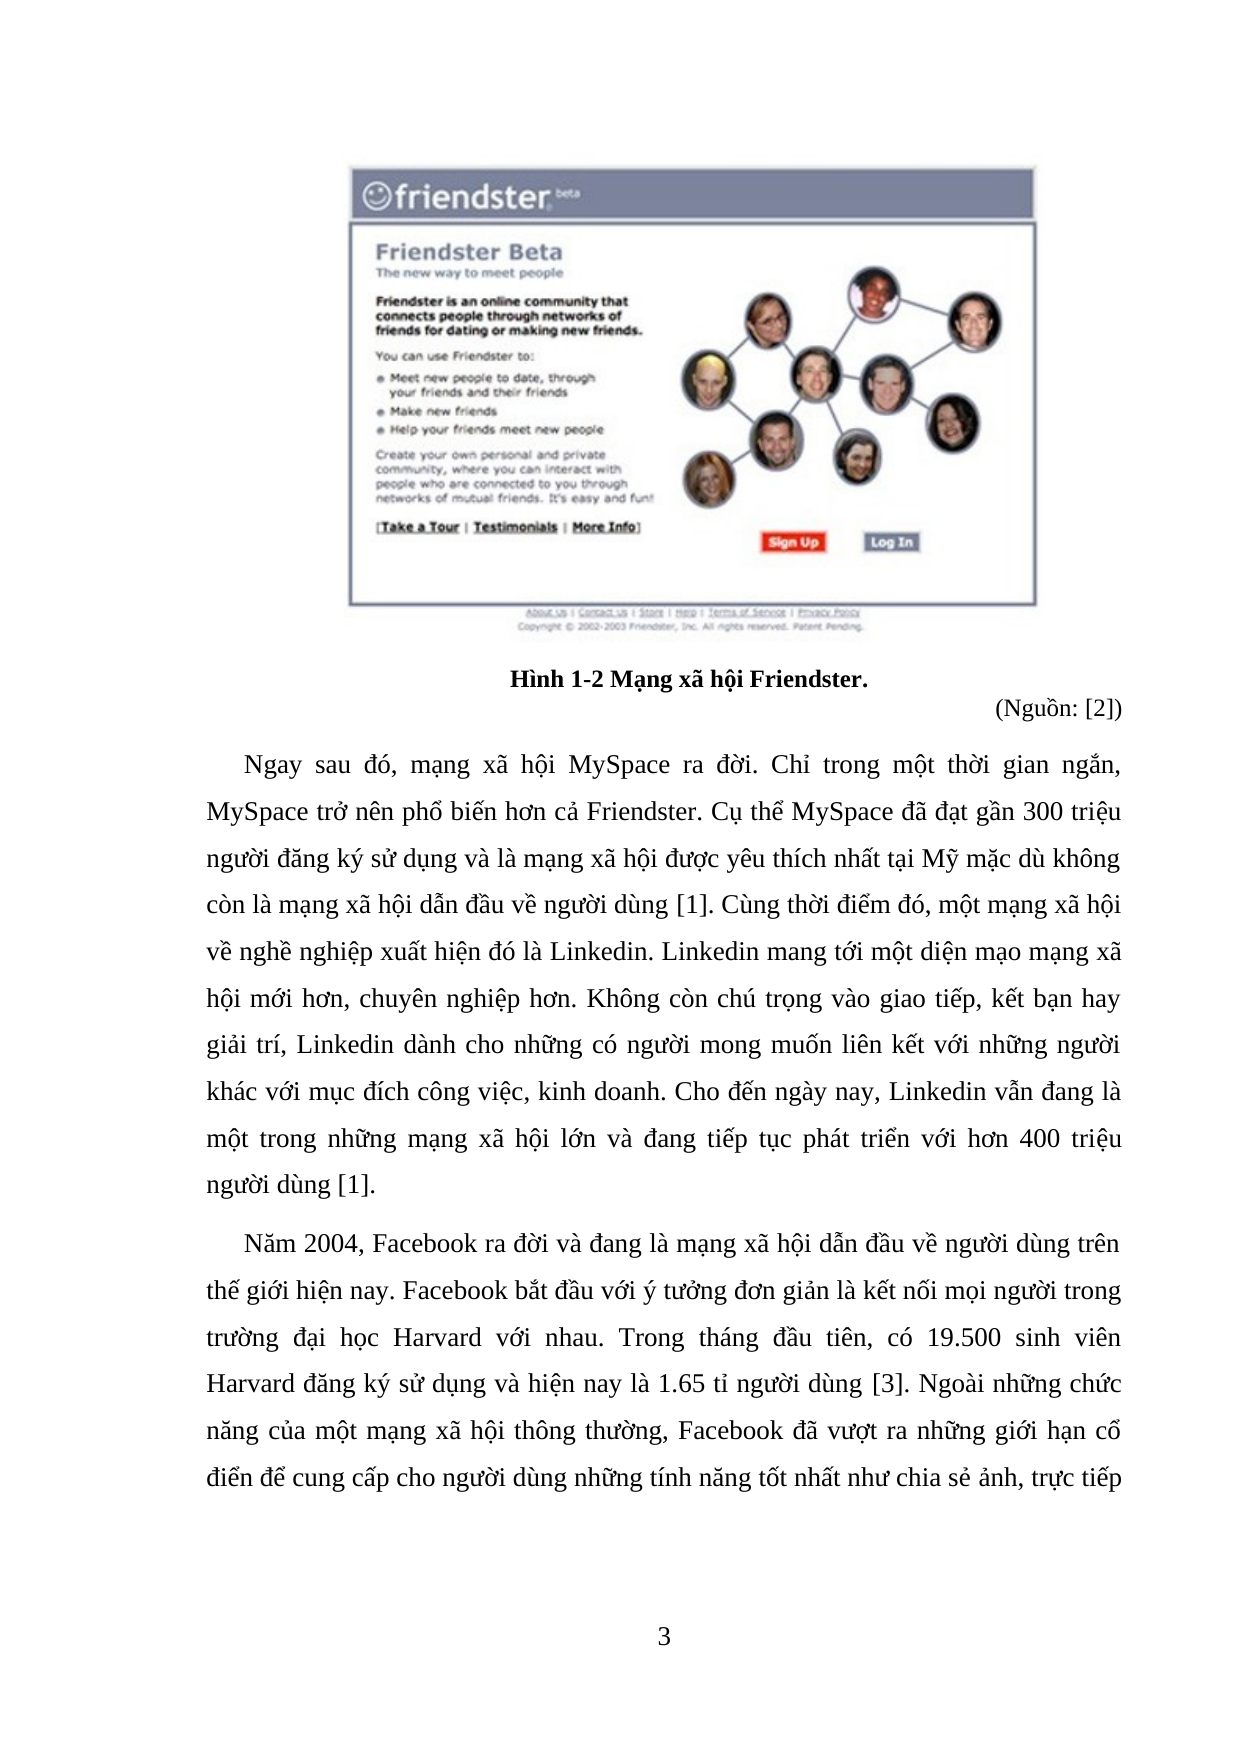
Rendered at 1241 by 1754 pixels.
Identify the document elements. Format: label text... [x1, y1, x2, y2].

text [206, 1228, 1122, 1492]
text Ngay sau đó, mạng xã hội MySpace ra đời. Chỉ trong một thời gian ngắn, MySpace trở nên phổ biến hơn cả Friendster. Cụ thể MySpace đã đạt gần 300 triệu người đăng ký sử dụng và là mạng xã hội được yêu thích nhất tại Mỹ mặc dù không còn là mạng xã hội dẫn đầu về người dùng. Cùng thời điểm đó, một mạng xã hội về nghề nghiệp xuất hiện đó là Linkedin. Linkedin mang tới một diện mạo mạng xã hội mới hơn, chuyên nghiệp hơn. Không còn chú trọng vào giao tiếp, kết bạn hay giải trí, Linkedin dành cho những có người mong muốn liên kết với những người khác với mục đích công việc, kinh doanh. Cho đến ngày nay, Linkedin vẫn đang là một trong những mạng xã hội lớn và đang tiếp tục phát triển với hơn 400 triệu người dùng. [206, 748, 1122, 1199]
picture [243, 142, 1135, 643]
